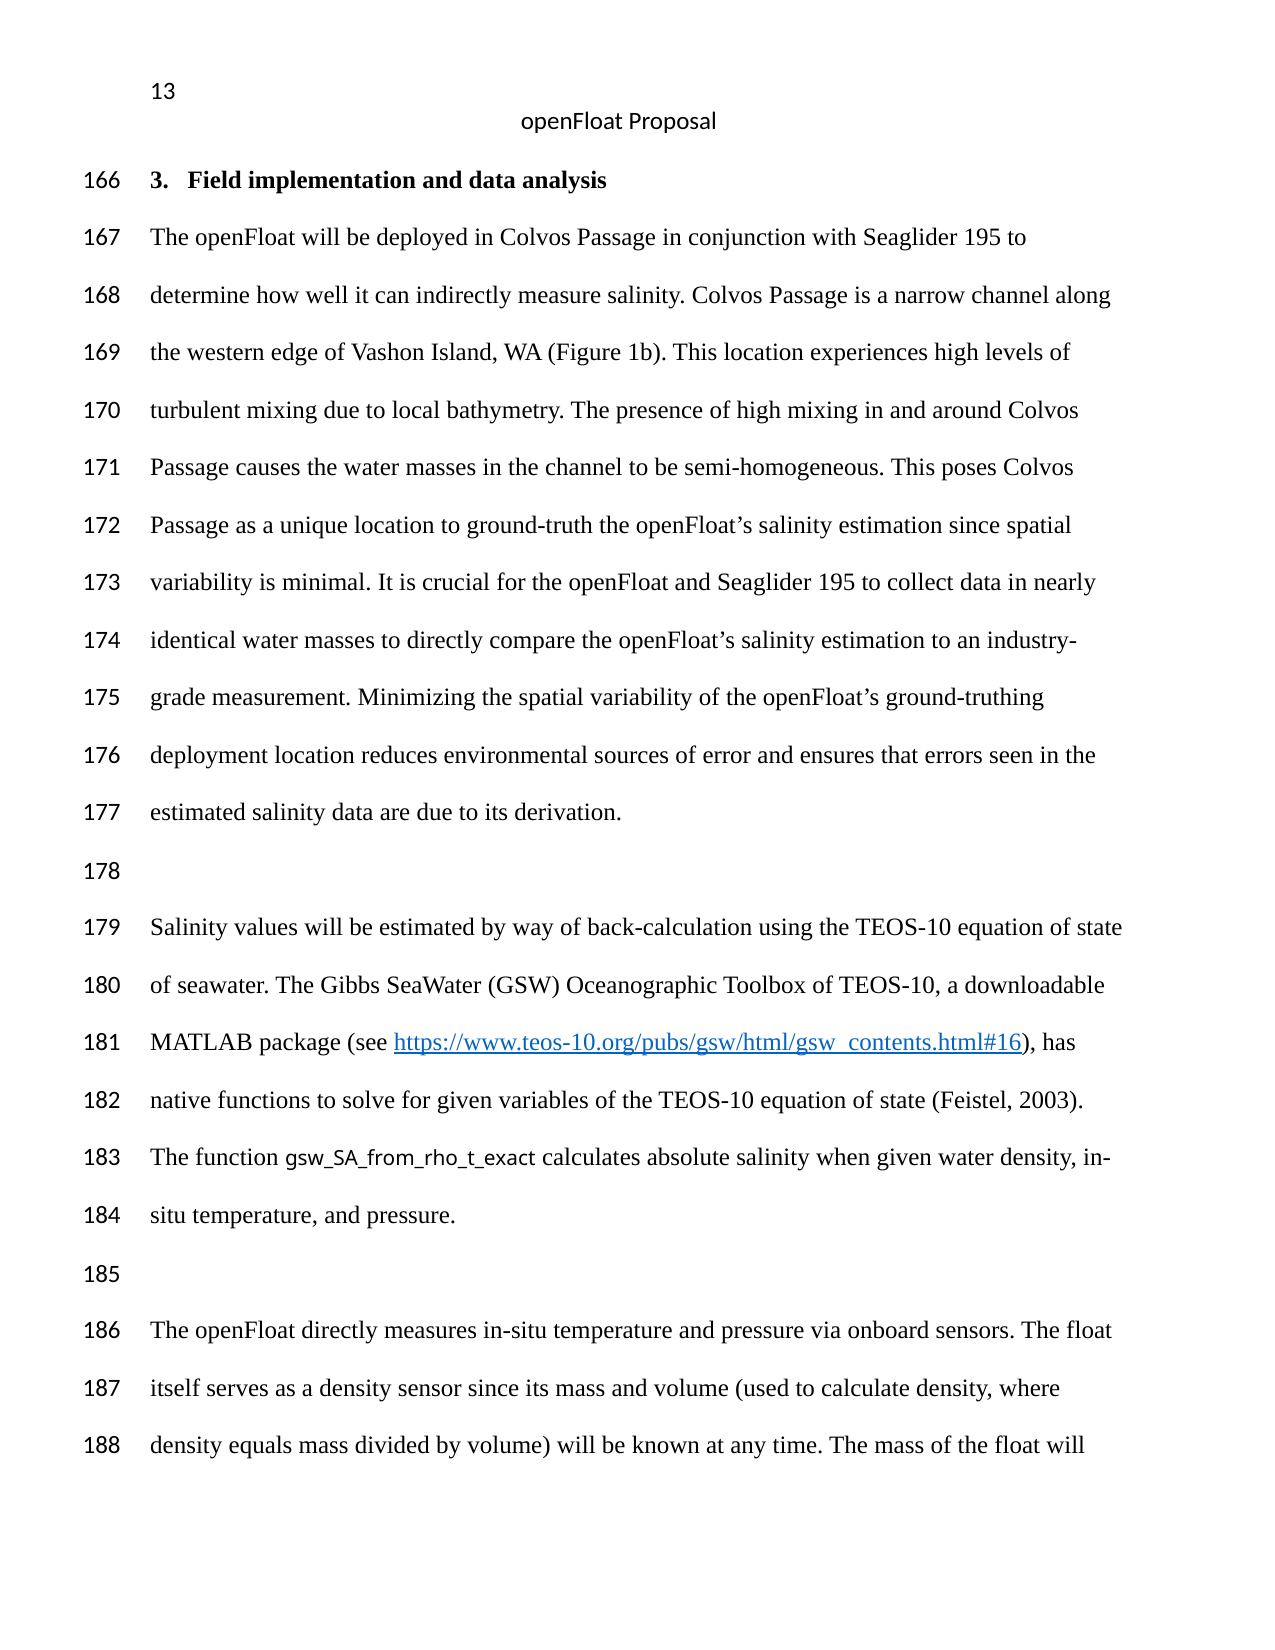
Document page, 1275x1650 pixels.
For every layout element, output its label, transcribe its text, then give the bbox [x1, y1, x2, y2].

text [150, 1316, 1125, 1459]
list Field implementation and data analysis [150, 165, 1125, 193]
text The openFloat will be deployed in Colvos Passage in conjunction with Seaglider 195 to determine how well it can indirectly measure salinity. Colvos Passage is a narrow channel along the western edge of Vashon Island, WA (Figure 1b). This location experiences high levels of turbulent mixing due to local bathymetry. The presence of high mixing in and around Colvos Passage causes the water masses in the channel to be semi-homogeneous. This poses Colvos Passage as a unique location to ground-truth the openFloat’s salinity estimation since spatial variability is minimal. It is crucial for the openFloat and Seaglider 195 to collect data in nearly identical water masses to directly compare the openFloat’s salinity estimation to an industry-grade measurement. Minimizing the spatial variability of the openFloat’s ground-truthing deployment location reduces environmental sources of error and ensures that errors seen in the estimated salinity data are due to its derivation. [150, 222, 1125, 826]
text Salinity values will be estimated by way of back-calculation using the TEOS-10 equation of state of seawater. The Gibbs SeaWater (GSW) Oceanographic Toolbox of TEOS-10, a downloadable MATLAB package (see https://www.teos-10.org/pubs/gsw/html/gsw_contents.html#16), has native functions to solve for given variables of the TEOS-10 equation of state (Feistel, 2003). The function gsw_SA_from_rho_t_exact calculates absolute salinity when given water density, in-situ temperature, and pressure. [150, 912, 1125, 1229]
